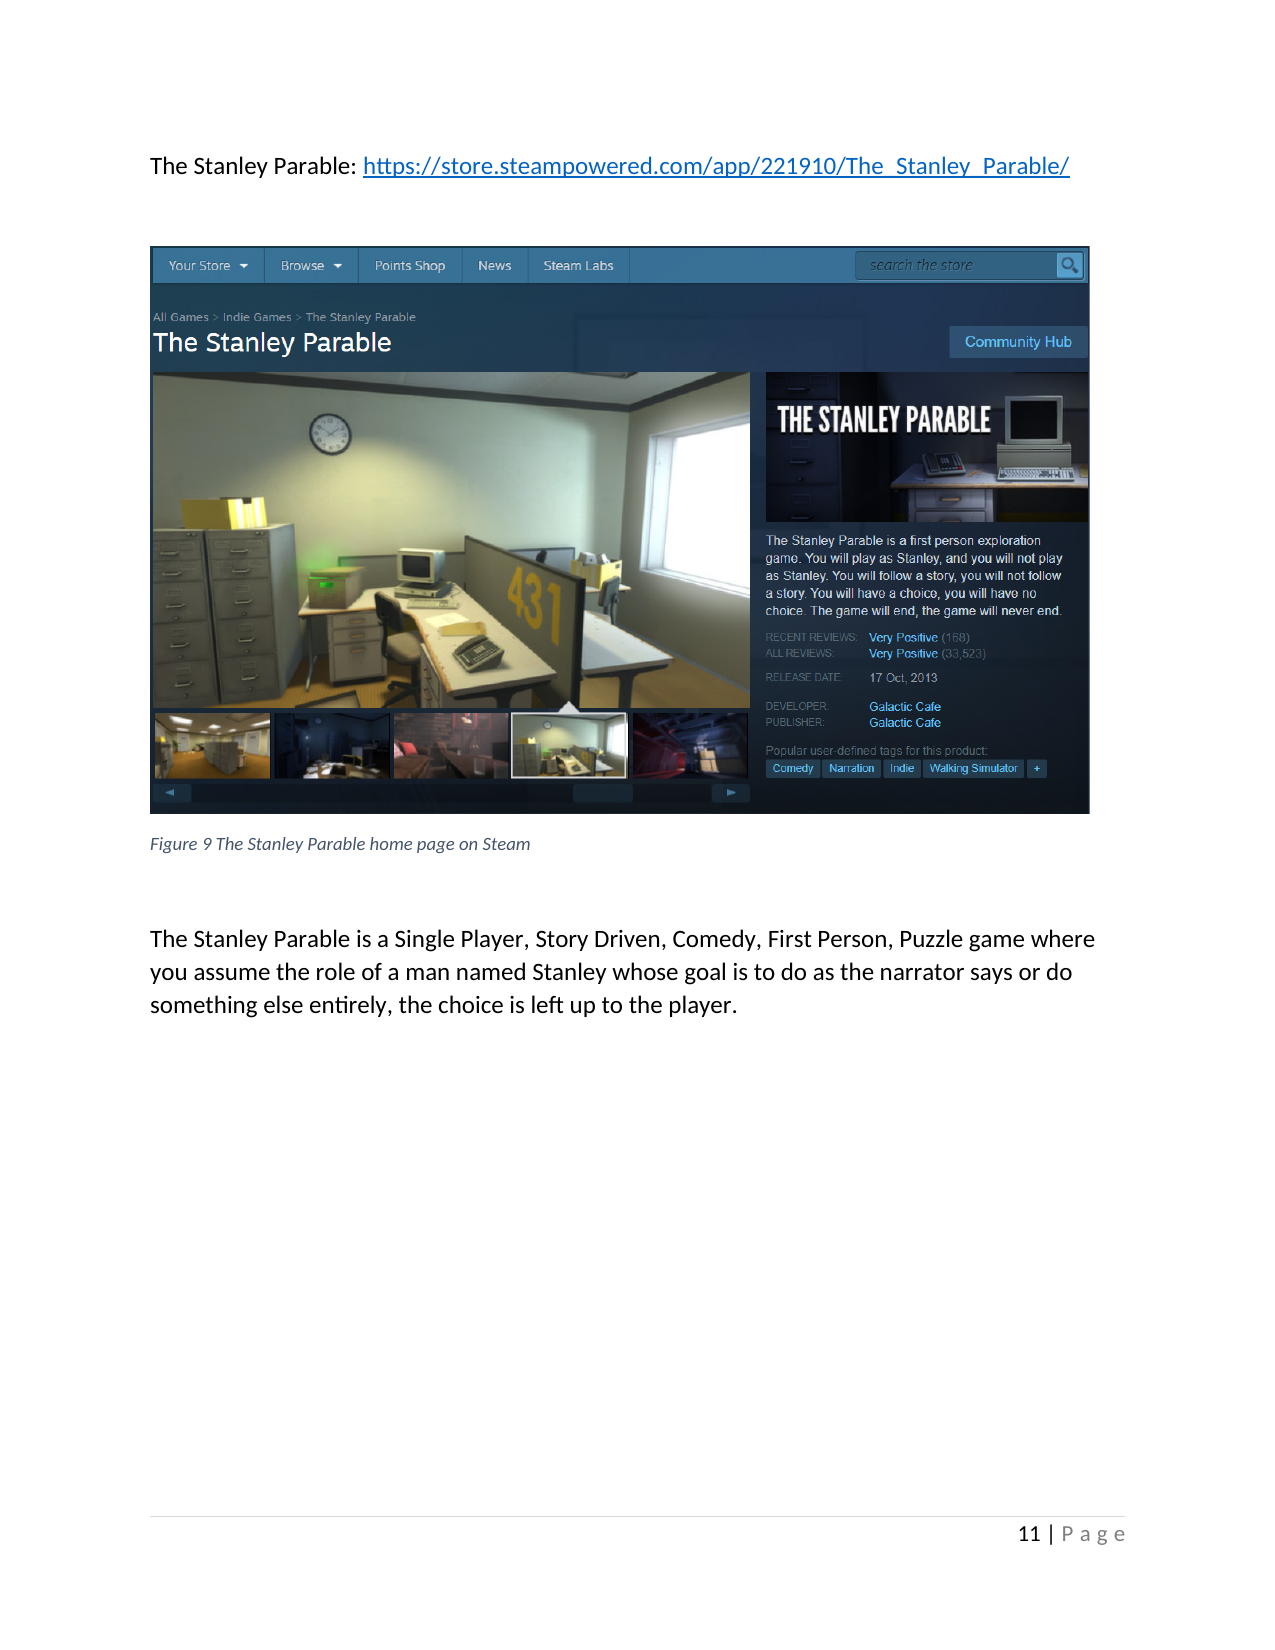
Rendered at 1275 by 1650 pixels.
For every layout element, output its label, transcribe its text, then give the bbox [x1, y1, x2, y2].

text The Stanley Parable: https://store.steampowered.com/app/221910/The_Stanley_Parable/ [150, 150, 1125, 181]
text Figure 9 The Stanley Parable home page on Steam [150, 832, 1125, 855]
text The Stanley Parable is a Single Player, Story Driven, Comedy, First Person, Puzzle game where you assume the role of a man named Stanley whose goal is to do as the narrator says or do something else entirely, the choice is left up to the player. [150, 923, 1125, 1019]
picture [150, 246, 1090, 814]
